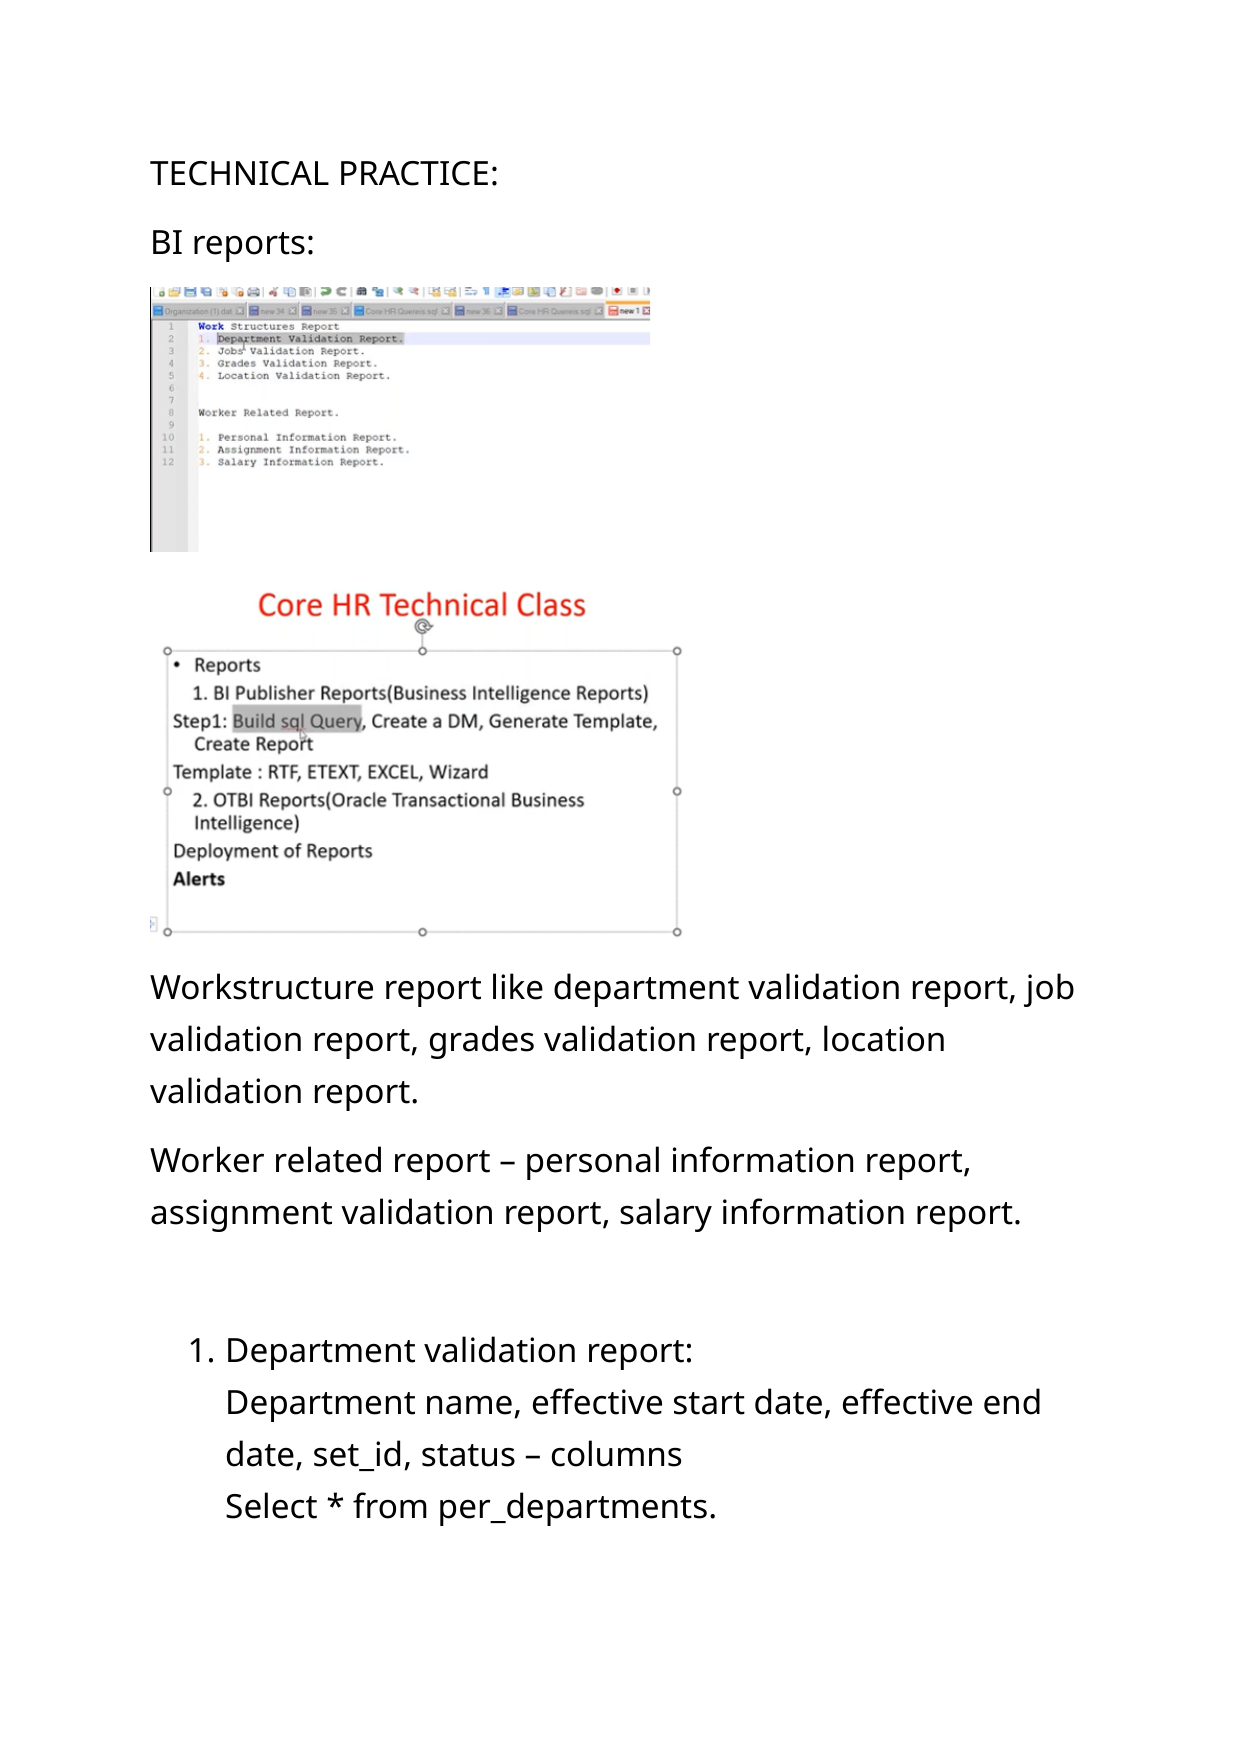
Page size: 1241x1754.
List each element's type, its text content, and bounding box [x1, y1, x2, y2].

list Department name, effective start date, effective end date, set_id, status – columns [225, 1379, 1090, 1476]
picture [150, 287, 650, 552]
text TECHNICAL PRACTICE: [150, 150, 1090, 195]
text Worker related report – personal information report, assignment validation report, salary information report. [150, 1137, 1090, 1234]
list Department validation report: [187, 1327, 1090, 1372]
text BI reports: [150, 219, 1090, 264]
picture [150, 556, 689, 942]
list Select * from per_departments. [225, 1483, 1090, 1529]
text Workstructure report like department validation report, job validation report, grades validation report, location validation report. [150, 963, 1090, 1113]
